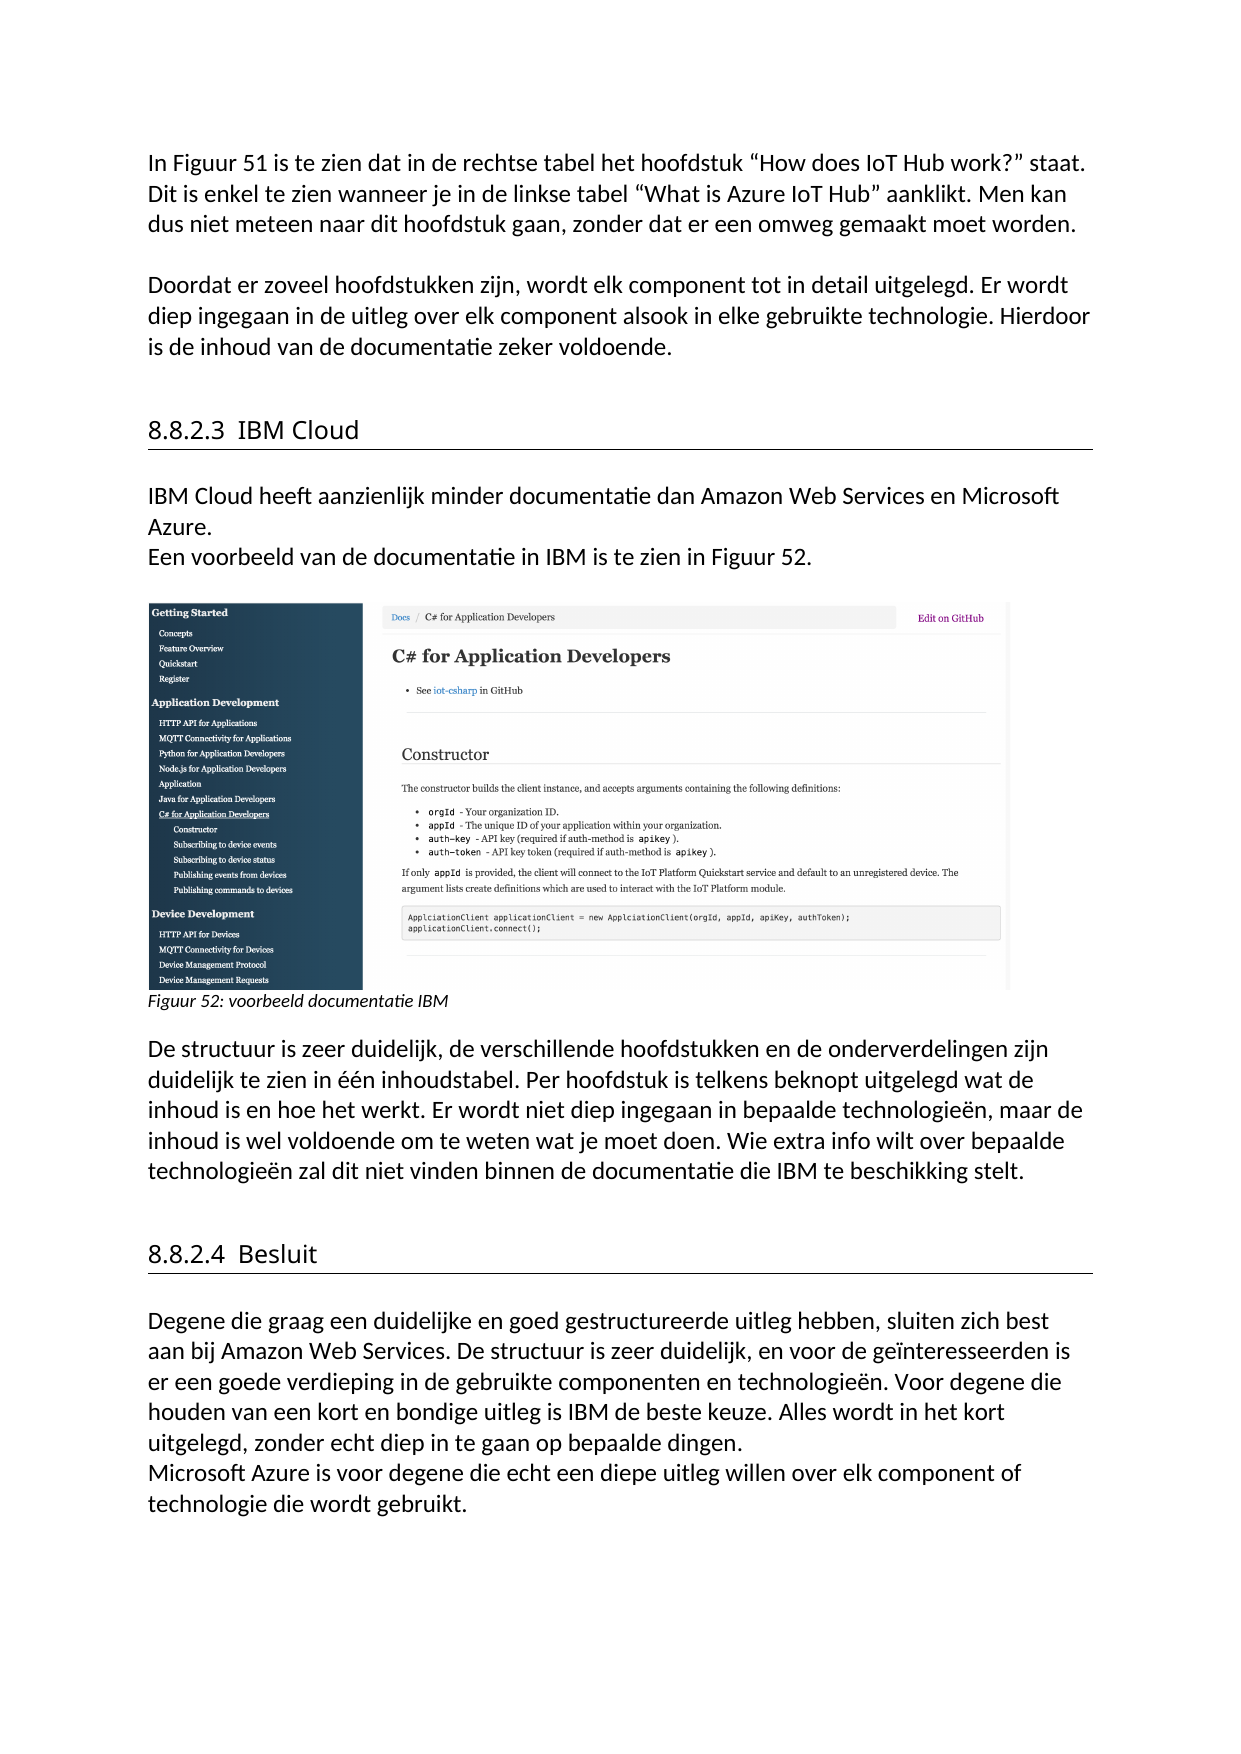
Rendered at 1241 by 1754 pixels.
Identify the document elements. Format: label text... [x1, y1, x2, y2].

text In Figuur 51 is te zien dat in de rechtse tabel het hoofdstuk “How does IoT Hub work?” staat. Dit is enkel te zien wanneer je in de linkse tabel “What is Azure IoT Hub” aanklikt. Men kan dus niet meteen naar dit hoofdstuk gaan, zonder dat er een omweg gemaakt moet worden. [148, 148, 1093, 239]
picture [147, 602, 1010, 990]
text IBM Cloud heeft aanzienlijk minder documentatie dan Amazon Web Services en Microsoft Azure. [148, 480, 1093, 541]
subtitle Besluit [148, 1237, 1093, 1273]
text Doordat er zoveel hoofdstukken zijn, wordt elk component tot in detail uitgelegd. Er wordt diep ingegaan in de uitleg over elk component alsook in elke gebruikte technologie. Hierdoor is de inhoud van de documentatie zeker voldoende. [148, 270, 1093, 361]
text Microsoft Azure is voor degene die echt een diepe uitleg willen over elk component of technologie die wordt gebruikt. [148, 1457, 1093, 1518]
text Figuur 52: voorbeeld documentatie IBM [148, 989, 1093, 1012]
text Degene die graag een duidelijke en goed gestructureerde uitleg hebben, sluiten zich best aan bij Amazon Web Services. De structuur is zeer duidelijk, en voor de geïnteresseerden is er een goede verdieping in de gebruikte componenten en technologieën. Voor degene die houden van een kort en bondige uitleg is IBM de beste keuze. Alles wordt in het kort uitgelegd, zonder echt diep in te gaan op bepaalde dingen. [148, 1305, 1093, 1457]
subtitle IBM Cloud [148, 413, 1093, 449]
text Een voorbeeld van de documentatie in IBM is te zien in Figuur 52. [148, 541, 1093, 572]
text De structuur is zeer duidelijk, de verschillende hoofdstukken en de onderverdelingen zijn duidelijk te zien in één inhoudstabel. Per hoofdstuk is telkens beknopt uitgelegd wat de inhoud is en hoe het werkt. Er wordt niet diep ingegaan in bepaalde technologieën, maar de inhoud is wel voldoende om te weten wat je moet doen. Wie extra info wilt over bepaalde technologieën zal dit niet vinden binnen de documentatie die IBM te beschikking stelt. [148, 1033, 1093, 1186]
